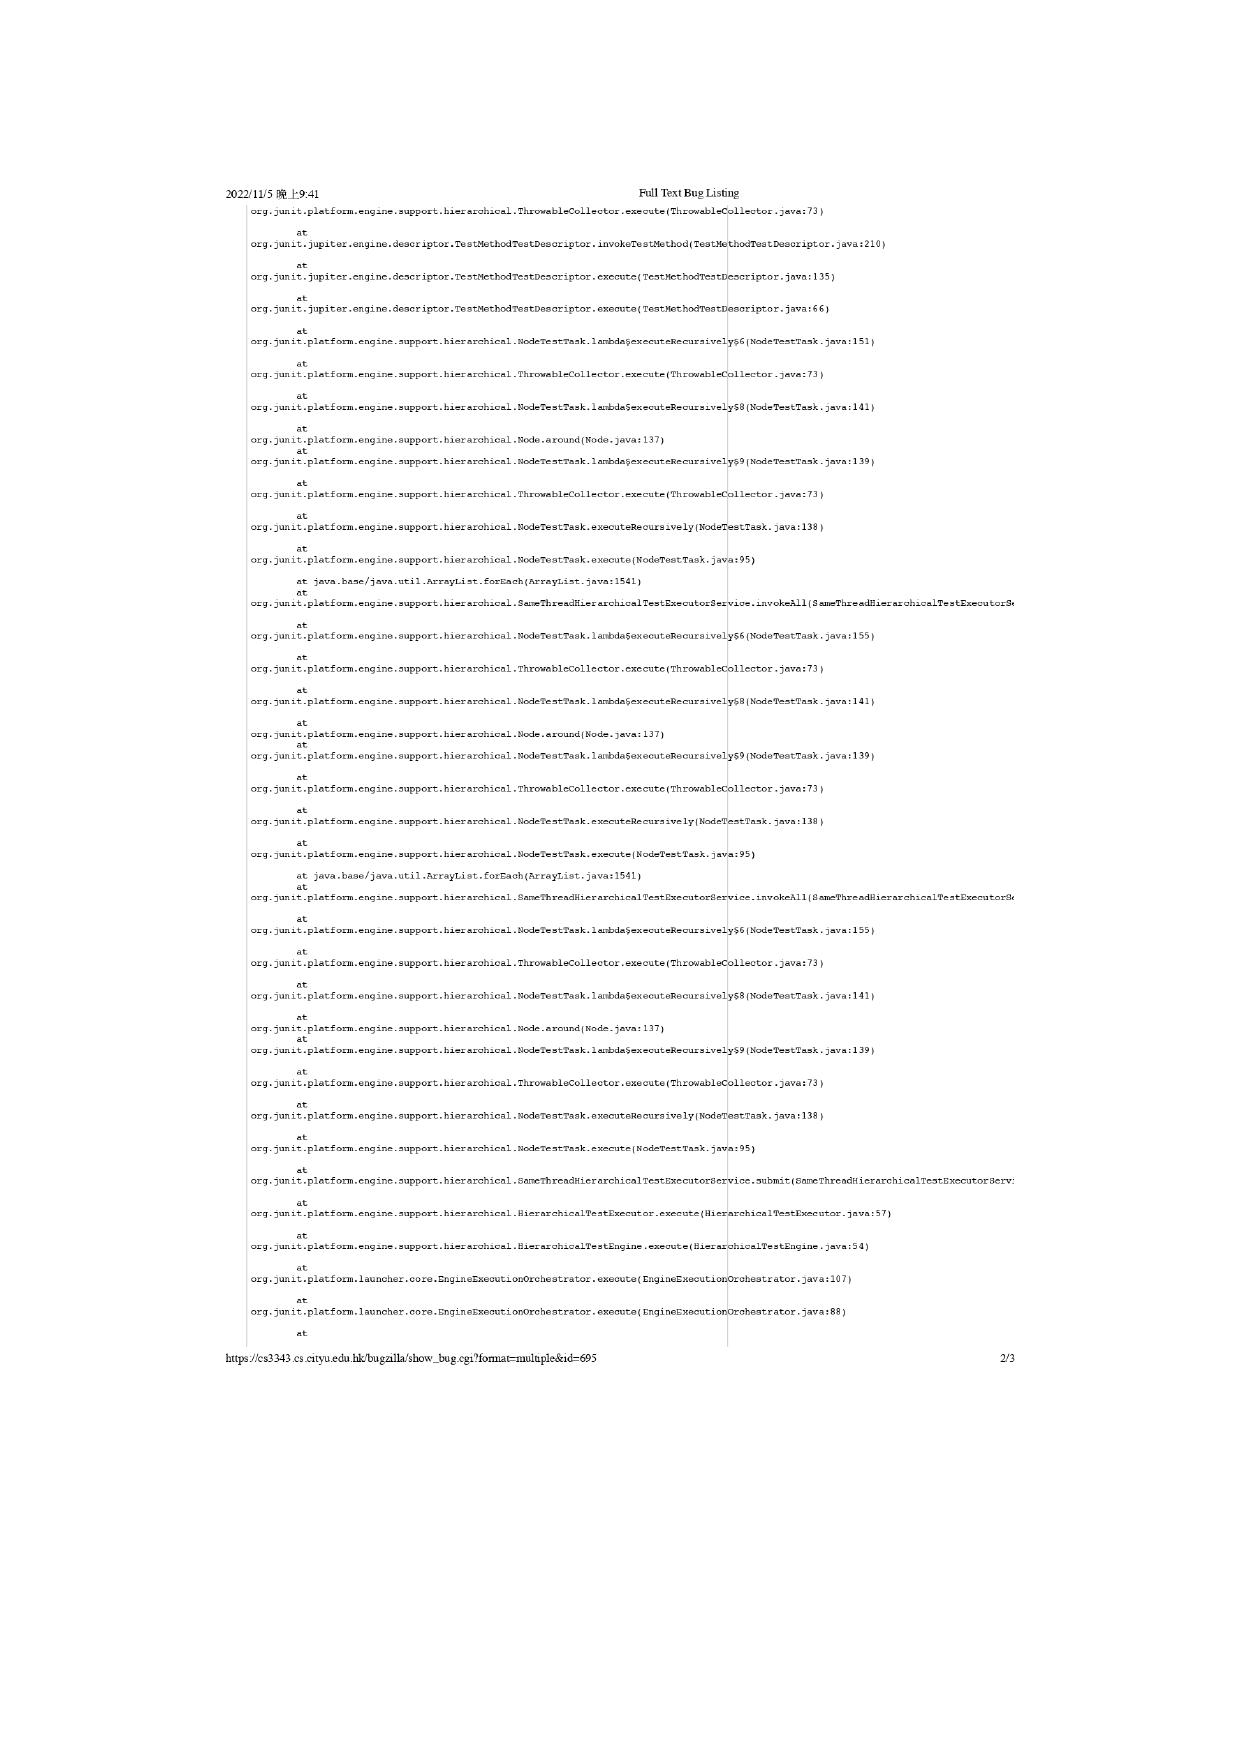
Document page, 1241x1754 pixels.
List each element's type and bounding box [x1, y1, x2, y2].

picture [187, 164, 1053, 1386]
